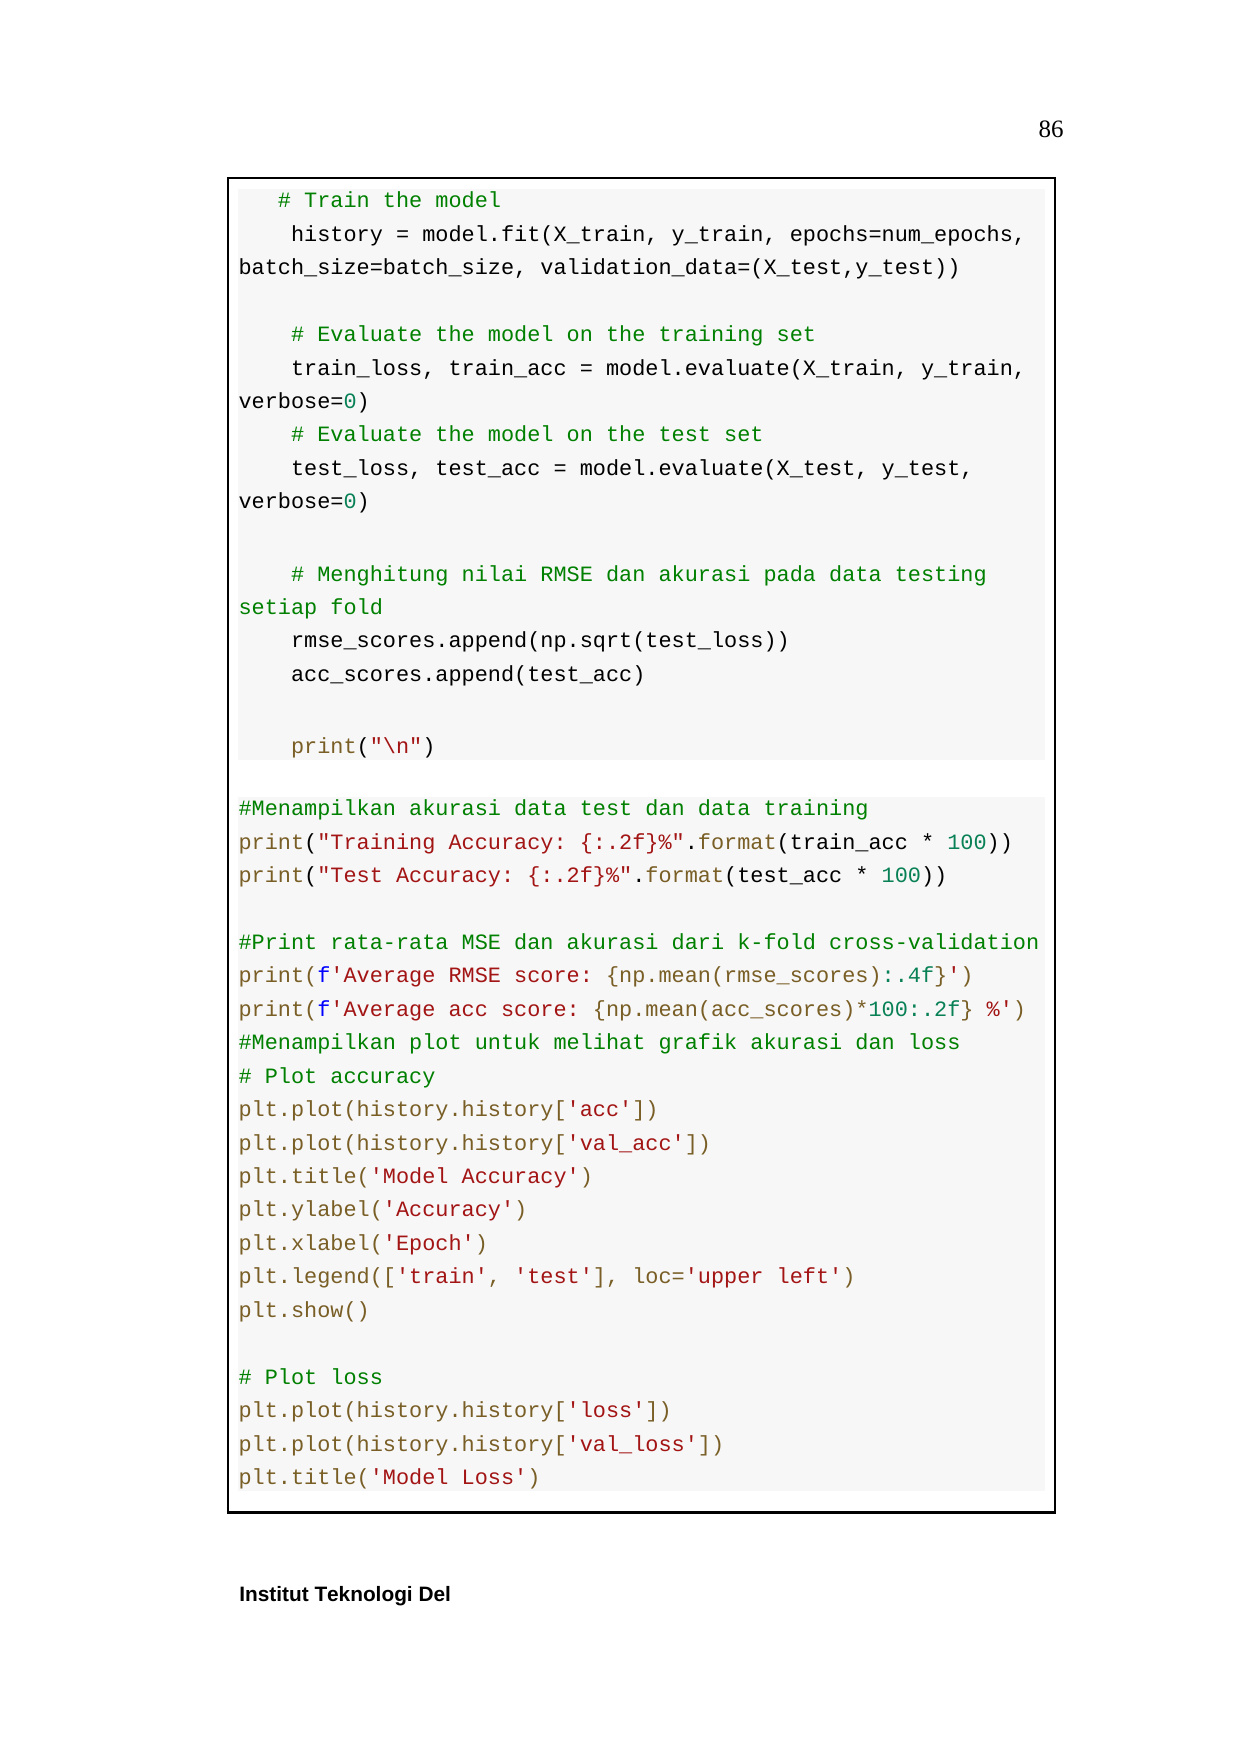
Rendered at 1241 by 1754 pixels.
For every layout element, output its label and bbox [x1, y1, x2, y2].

table_header [229, 179, 1054, 1511]
